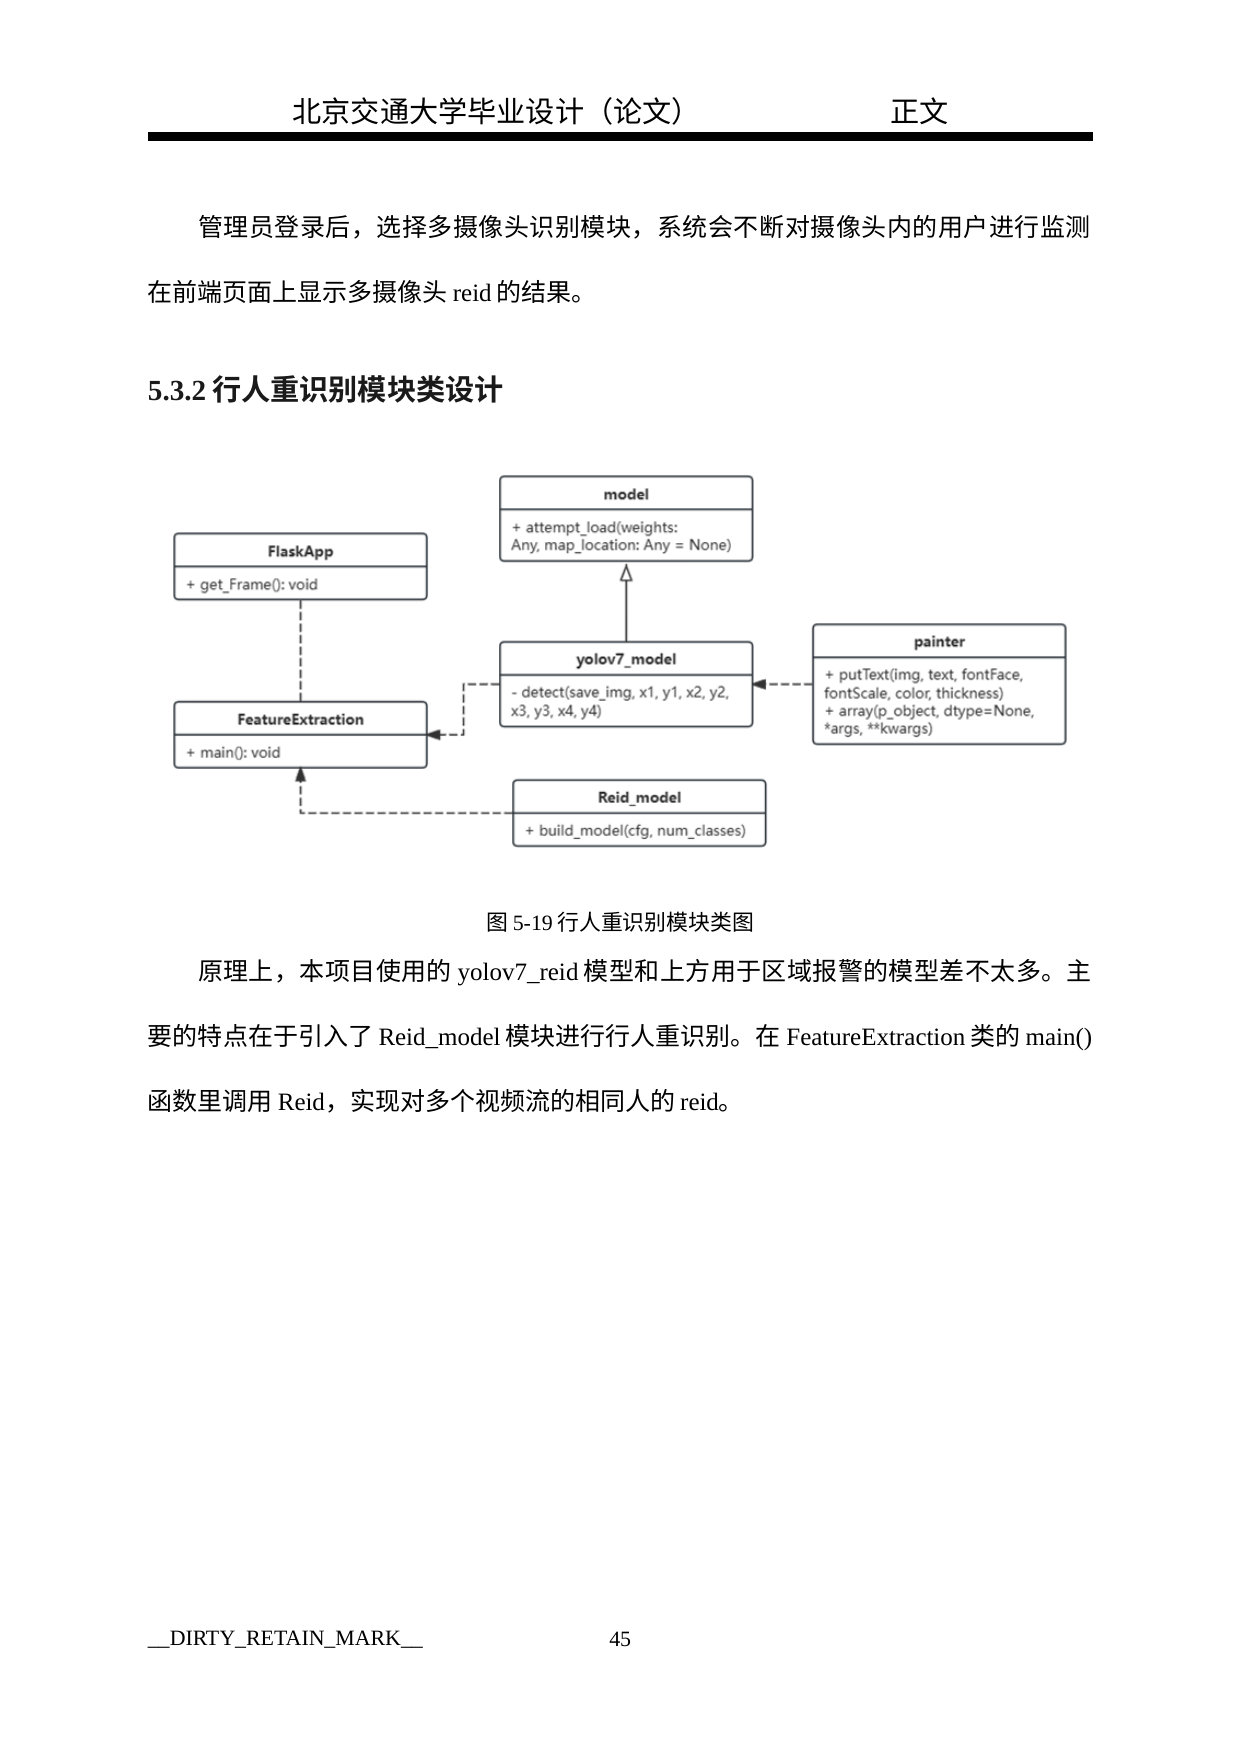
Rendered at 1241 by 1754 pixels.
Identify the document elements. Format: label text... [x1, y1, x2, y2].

text 原理上，本项目使用的yolov7_reid模型和上方用于区域报警的模型差不太多。主要的特点在于引入了Reid_model模块进行行人重识别。在FeatureExtraction类的main()函数里调用Reid，实现对多个视频流的相同人的reid。 [148, 937, 1092, 1132]
text 图5-19行人重识别模块类图 [148, 905, 1092, 937]
text 管理员登录后，选择多摄像头识别模块，系统会不断对摄像头内的用户进行监测，在前端页面上显示多摄像头reid的结果。 [148, 193, 1092, 323]
subtitle 5.3.2行人重识别模块类设计 [148, 355, 1092, 420]
picture [147, 450, 1093, 873]
